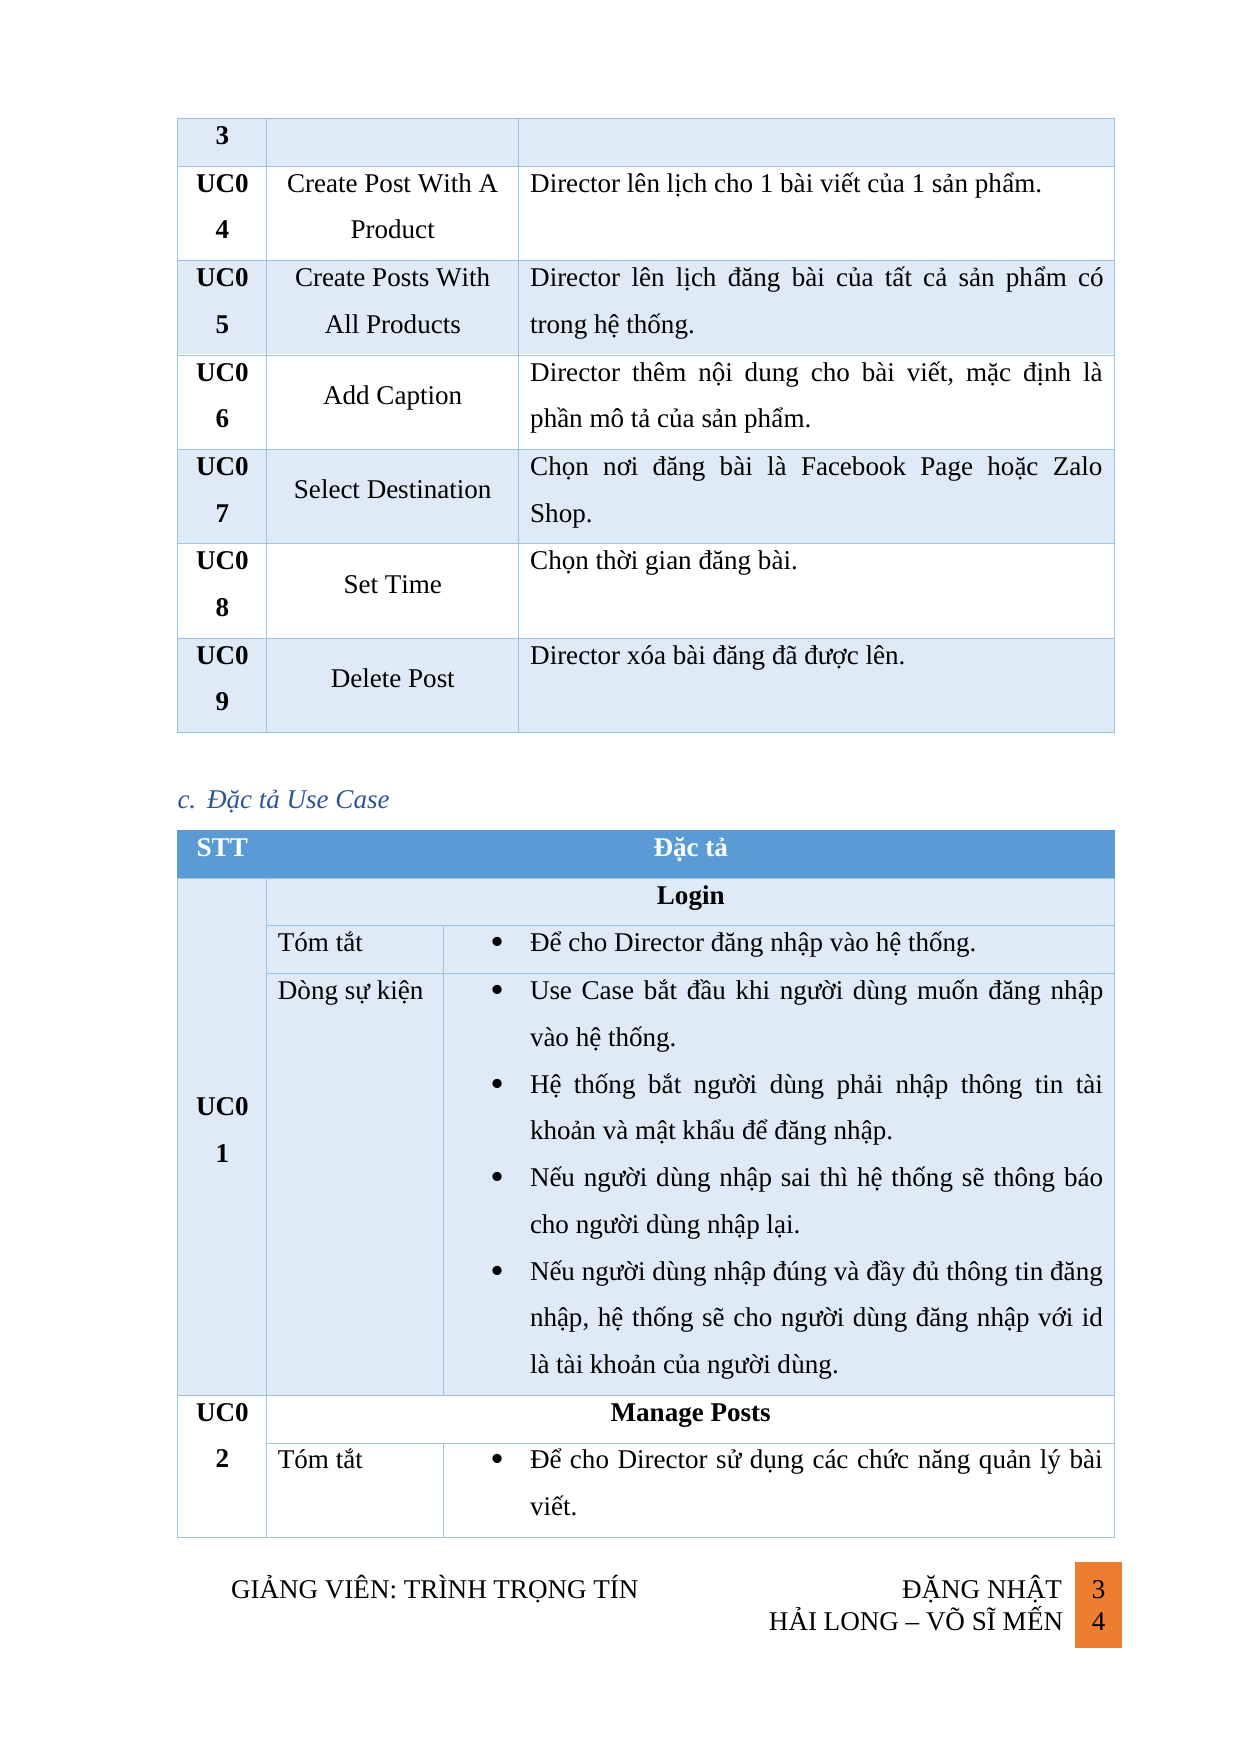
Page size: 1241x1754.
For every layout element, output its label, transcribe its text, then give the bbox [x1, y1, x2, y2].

table_cell Director lên lịch cho 1 bài viết của 1 sản phẩm. [519, 167, 1114, 260]
table_cell Login [267, 879, 1114, 925]
table_cell UC09 [178, 639, 266, 732]
table_cell Use Case bắt đầu khi người dùng muốn đăng nhập vào hệ thống. Hệ thống bắt người dùng phải nhập thông tin tài khoản và mật khẩu để đăng nhập. Nếu người dùng nhập sai thì hệ thống sẽ thông báo cho người dùng nhập lại. Nếu người dùng nhập đúng và đầy đủ thông tin đăng nhập, hệ thống sẽ cho người dùng đăng nhập với id là tài khoản của người dùng. [444, 974, 1114, 1395]
table_cell Để cho Director đăng nhập vào hệ thống. [444, 926, 1114, 973]
table_header STT [178, 831, 266, 878]
table_cell Chọn thời gian đăng bài. [519, 544, 1114, 638]
table_cell Tóm tắt [267, 1444, 443, 1537]
table_cell UC02 [178, 1396, 266, 1537]
table_cell Create Posts With All Products [267, 261, 518, 354]
subtitle Đặc tả Use Case [177, 783, 1122, 814]
table_cell Tóm tắt [267, 926, 443, 973]
table_cell UC07 [178, 450, 266, 543]
table_cell UC06 [178, 356, 266, 449]
table_cell Select Destination [267, 450, 518, 543]
table_cell UC03 [178, 119, 266, 166]
table_header Đặc tả [267, 831, 1114, 878]
table_cell Director lên lịch đăng bài của tất cả sản phẩm có trong hệ thống. [519, 261, 1114, 354]
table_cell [519, 119, 1114, 166]
table_cell UC01 [178, 879, 266, 1395]
table_cell Set Time [267, 544, 518, 638]
table_cell UC08 [178, 544, 266, 638]
table_cell Delete Post [267, 639, 518, 732]
table_cell Director thêm nội dung cho bài viết, mặc định là phần mô tả của sản phẩm. [519, 356, 1114, 449]
table_cell UC05 [178, 261, 266, 354]
table_cell Để cho Director sử dụng các chức năng quản lý bài viết. [444, 1444, 1114, 1537]
table_cell Dòng sự kiện [267, 974, 443, 1395]
table_cell Director xóa bài đăng đã được lên. [519, 639, 1114, 732]
table_cell Get Posts [267, 119, 518, 166]
table_cell UC04 [178, 167, 266, 260]
table_cell Manage Posts [267, 1396, 1114, 1442]
table_cell Add Caption [267, 356, 518, 449]
table_cell Chọn nơi đăng bài là Facebook Page hoặc Zalo Shop. [519, 450, 1114, 543]
table_cell Create Post With A Product [267, 167, 518, 260]
